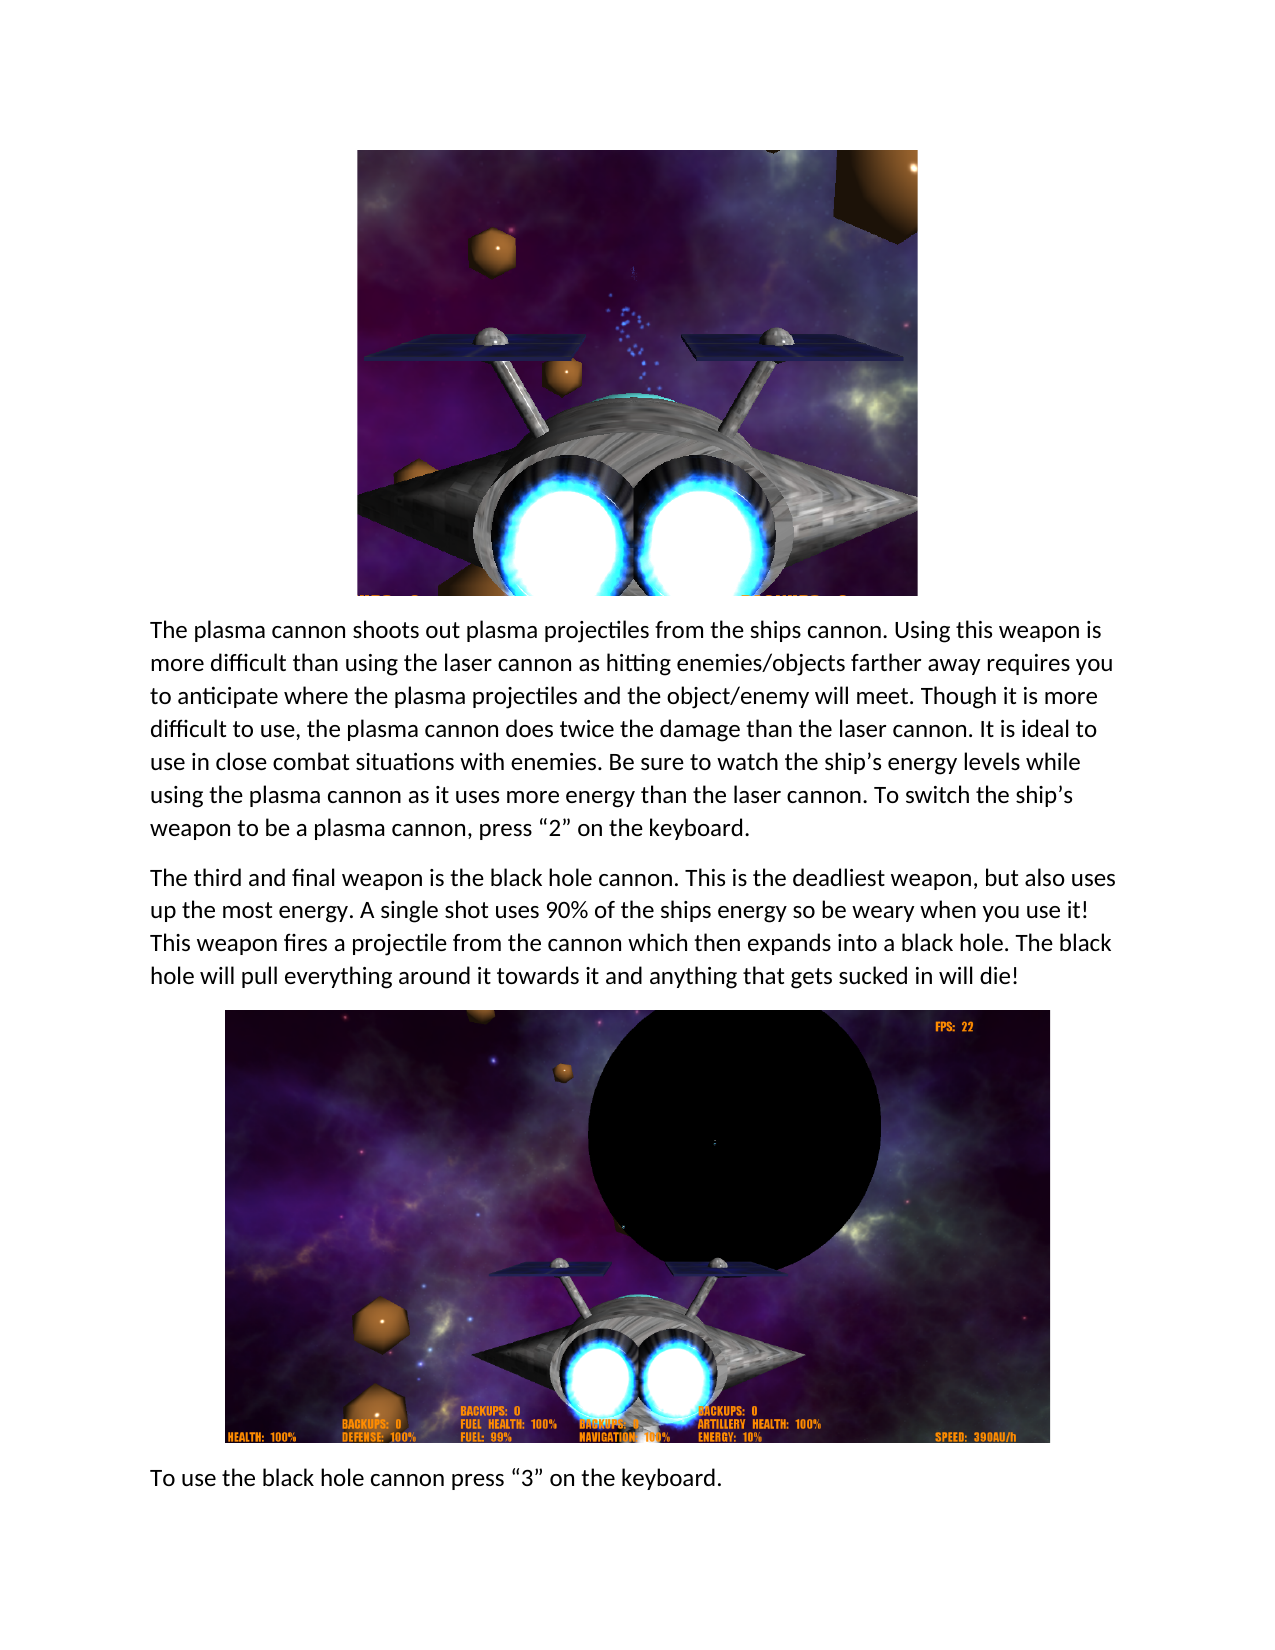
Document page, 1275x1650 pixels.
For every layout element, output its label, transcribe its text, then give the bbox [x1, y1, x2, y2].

text The plasma cannon shoots out plasma projectiles from the ships cannon. Using this weapon is more difficult than using the laser cannon as hitting enemies/objects farther away requires you to anticipate where the plasma projectiles and the object/enemy will meet. Though it is more difficult to use, the plasma cannon does twice the damage than the laser cannon. It is ideal to use in close combat situations with enemies. Be sure to watch the ship’s energy levels while using the plasma cannon as it uses more energy than the laser cannon. To switch the ship’s weapon to be a plasma cannon, press “2” on the keyboard. [150, 614, 1125, 843]
text To use the black hole cannon press “3” on the keyboard. [150, 1462, 1125, 1492]
picture [225, 1010, 1050, 1443]
text The third and final weapon is the black hole cannon. This is the deadliest weapon, but also uses up the most energy. A single shot uses 90% of the ships energy so be weary when you use it! This weapon fires a projectile from the cannon which then expands into a black hole. The black hole will pull everything around it towards it and anything that gets sucked in will die! [150, 862, 1125, 991]
picture [357, 150, 918, 596]
